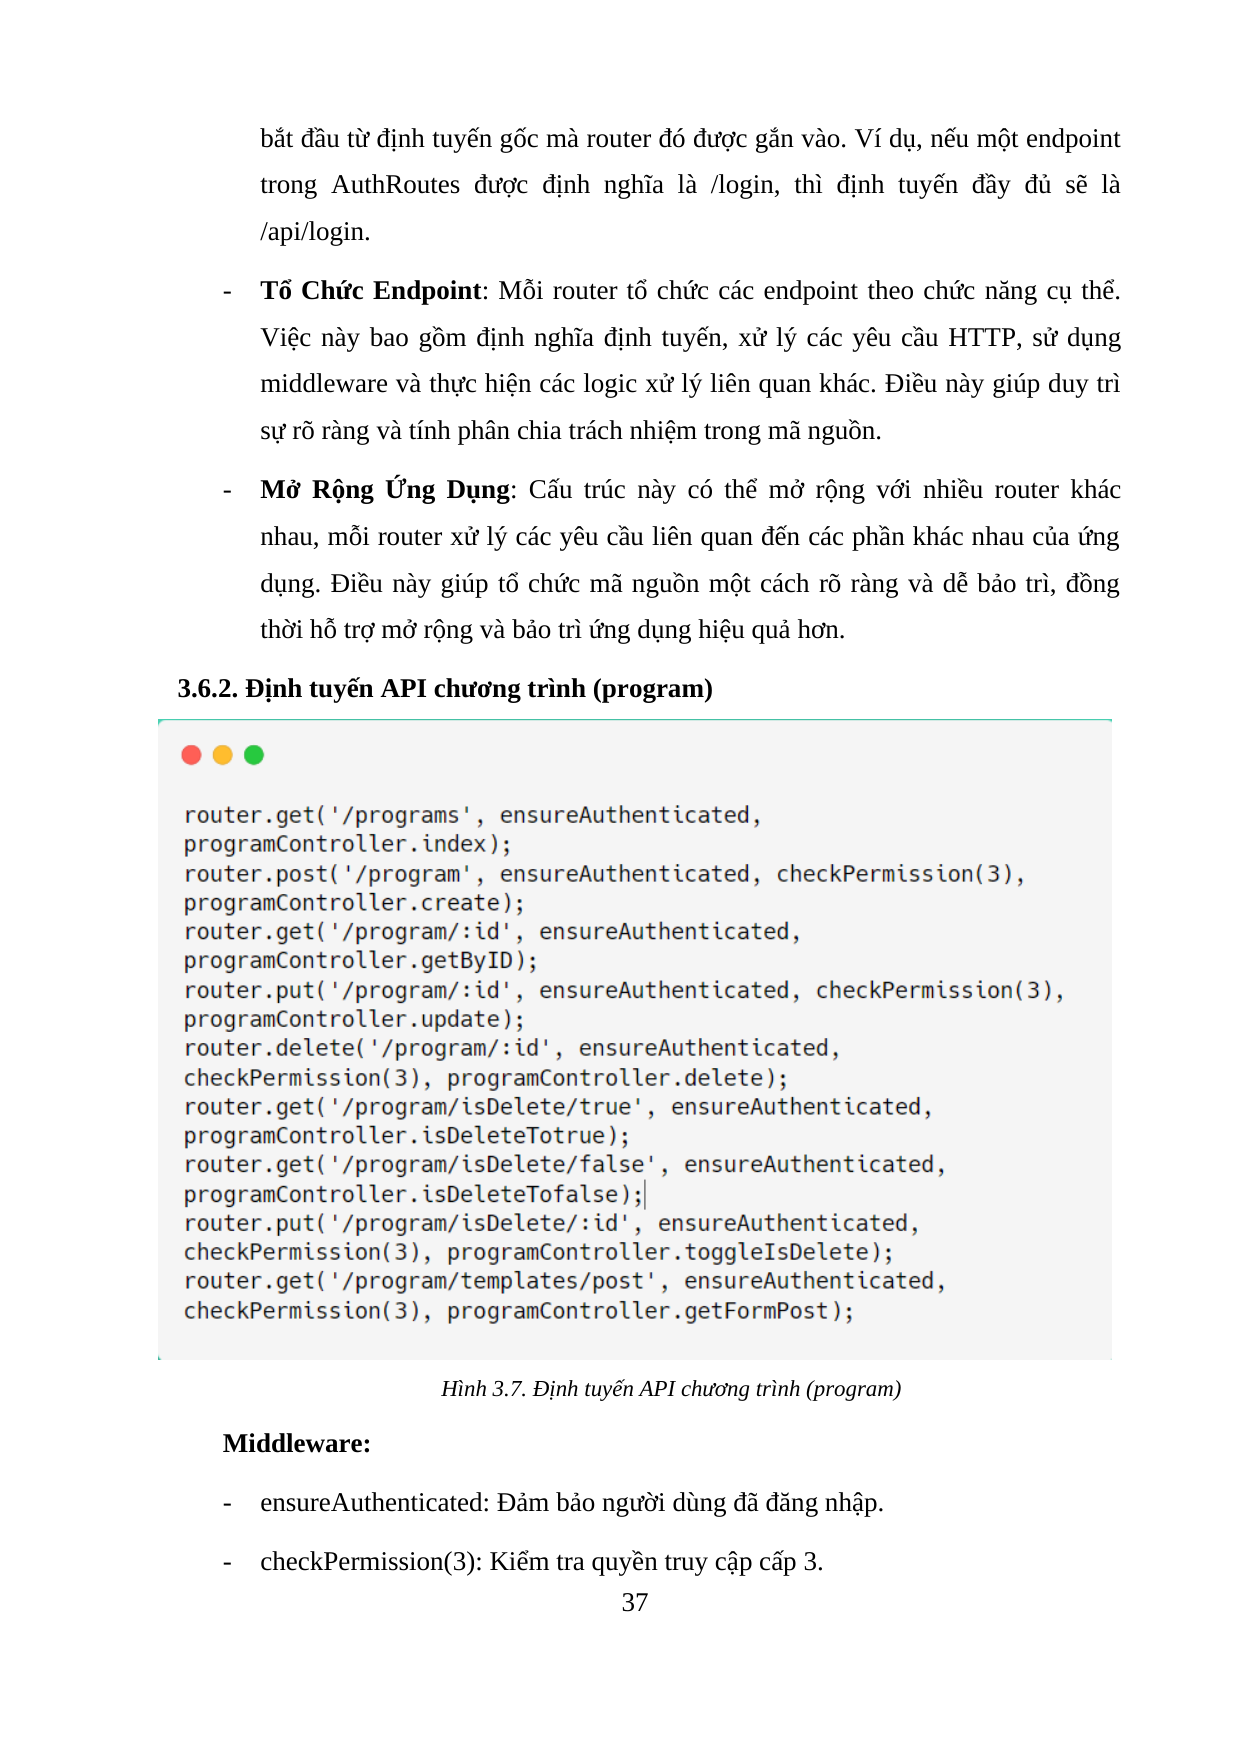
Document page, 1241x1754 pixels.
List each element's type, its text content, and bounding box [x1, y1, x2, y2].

picture [158, 719, 1112, 1360]
list ensureAuthenticated: Đảm bảo người dùng đã đăng nhập. [223, 1486, 1122, 1517]
list Tổ Chức Endpoint: Mỗi router tổ chức các endpoint theo chức năng cụ thể. Việc này bao gồm định nghĩa định tuyến, xử lý các yêu cầu HTTP, sử dụng middleware và thực hiện các logic xử lý liên quan khác. Điều này giúp duy trì sự rõ ràng và tính phân chia trách nhiệm trong mã nguồn. [223, 274, 1122, 445]
text Middleware: [148, 1427, 1122, 1458]
list Mở Rộng Ứng Dụng: Cấu trúc này có thể mở rộng với nhiều router khác nhau, mỗi router xử lý các yêu cầu liên quan đến các phần khác nhau của ứng dụng. Điều này giúp tổ chức mã nguồn một cách rõ ràng và dễ bảo trì, đồng thời hỗ trợ mở rộng và bảo trì ứng dụng hiệu quả hơn. [223, 473, 1122, 644]
subtitle Định tuyến API chương trình (program) [177, 672, 1122, 704]
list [223, 122, 1122, 246]
list checkPermission(3): Kiểm tra quyền truy cập cấp 3. [223, 1545, 1122, 1576]
text Hình 3.7. Định tuyến API chương trình (program) [148, 1375, 1122, 1401]
